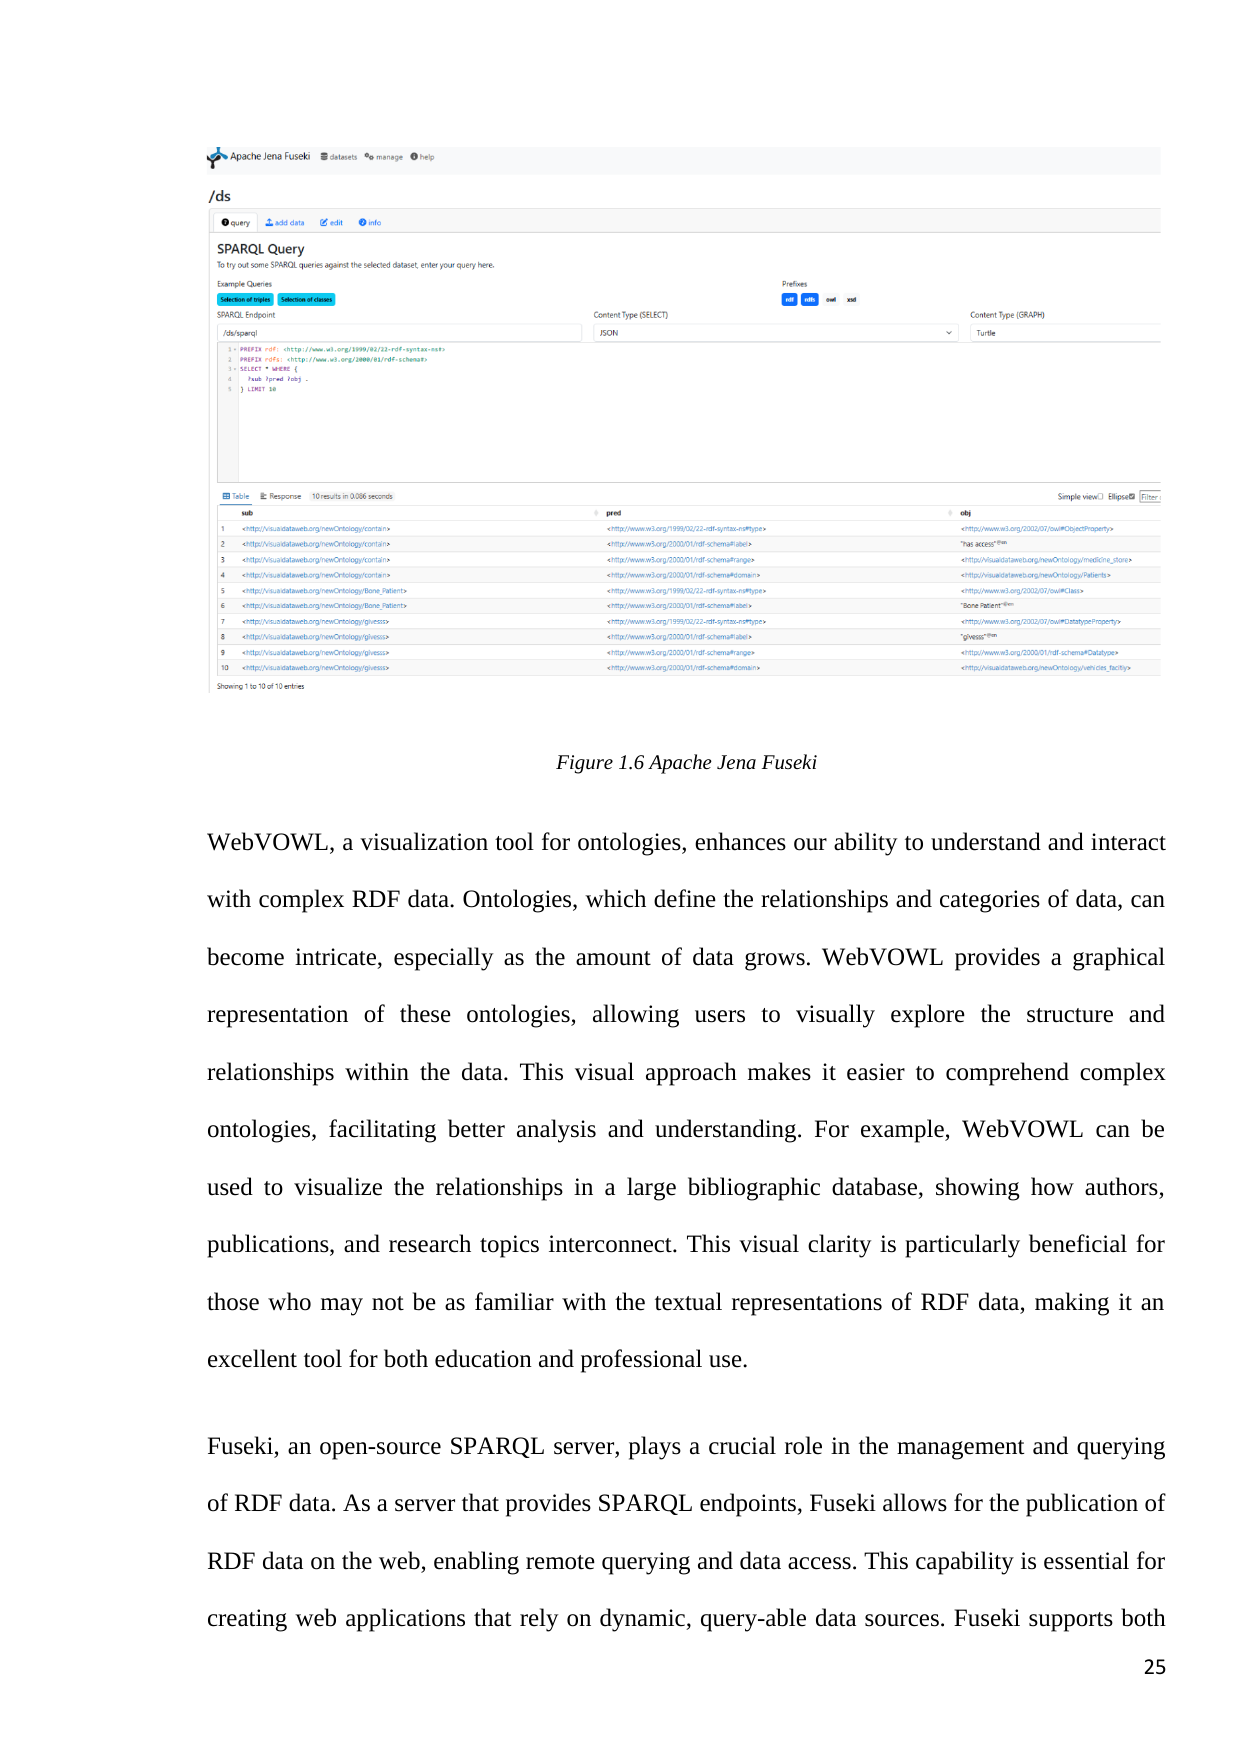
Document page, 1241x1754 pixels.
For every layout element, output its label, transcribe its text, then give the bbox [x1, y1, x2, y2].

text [207, 1431, 1166, 1632]
text Figure 1.6 Apache Jena Fuseki [207, 749, 1166, 774]
text WebVOWL, a visualization tool for ontologies, enhances our ability to understand and interact with complex RDF data. Ontologies, which define the relationships and categories of data, can become intricate, especially as the amount of data grows. WebVOWL provides a graphical representation of these ontologies, allowing users to visually explore the structure and relationships within the data. This visual approach makes it easier to comprehend complex ontologies, facilitating better analysis and understanding. For example, WebVOWL can be used to visualize the relationships in a large bibliographic database, showing how authors, publications, and research topics interconnect. This visual clarity is particularly beneficial for those who may not be as familiar with the textual representations of RDF data, making it an excellent tool for both education and professional use. [207, 827, 1166, 1373]
picture [206, 147, 1161, 693]
